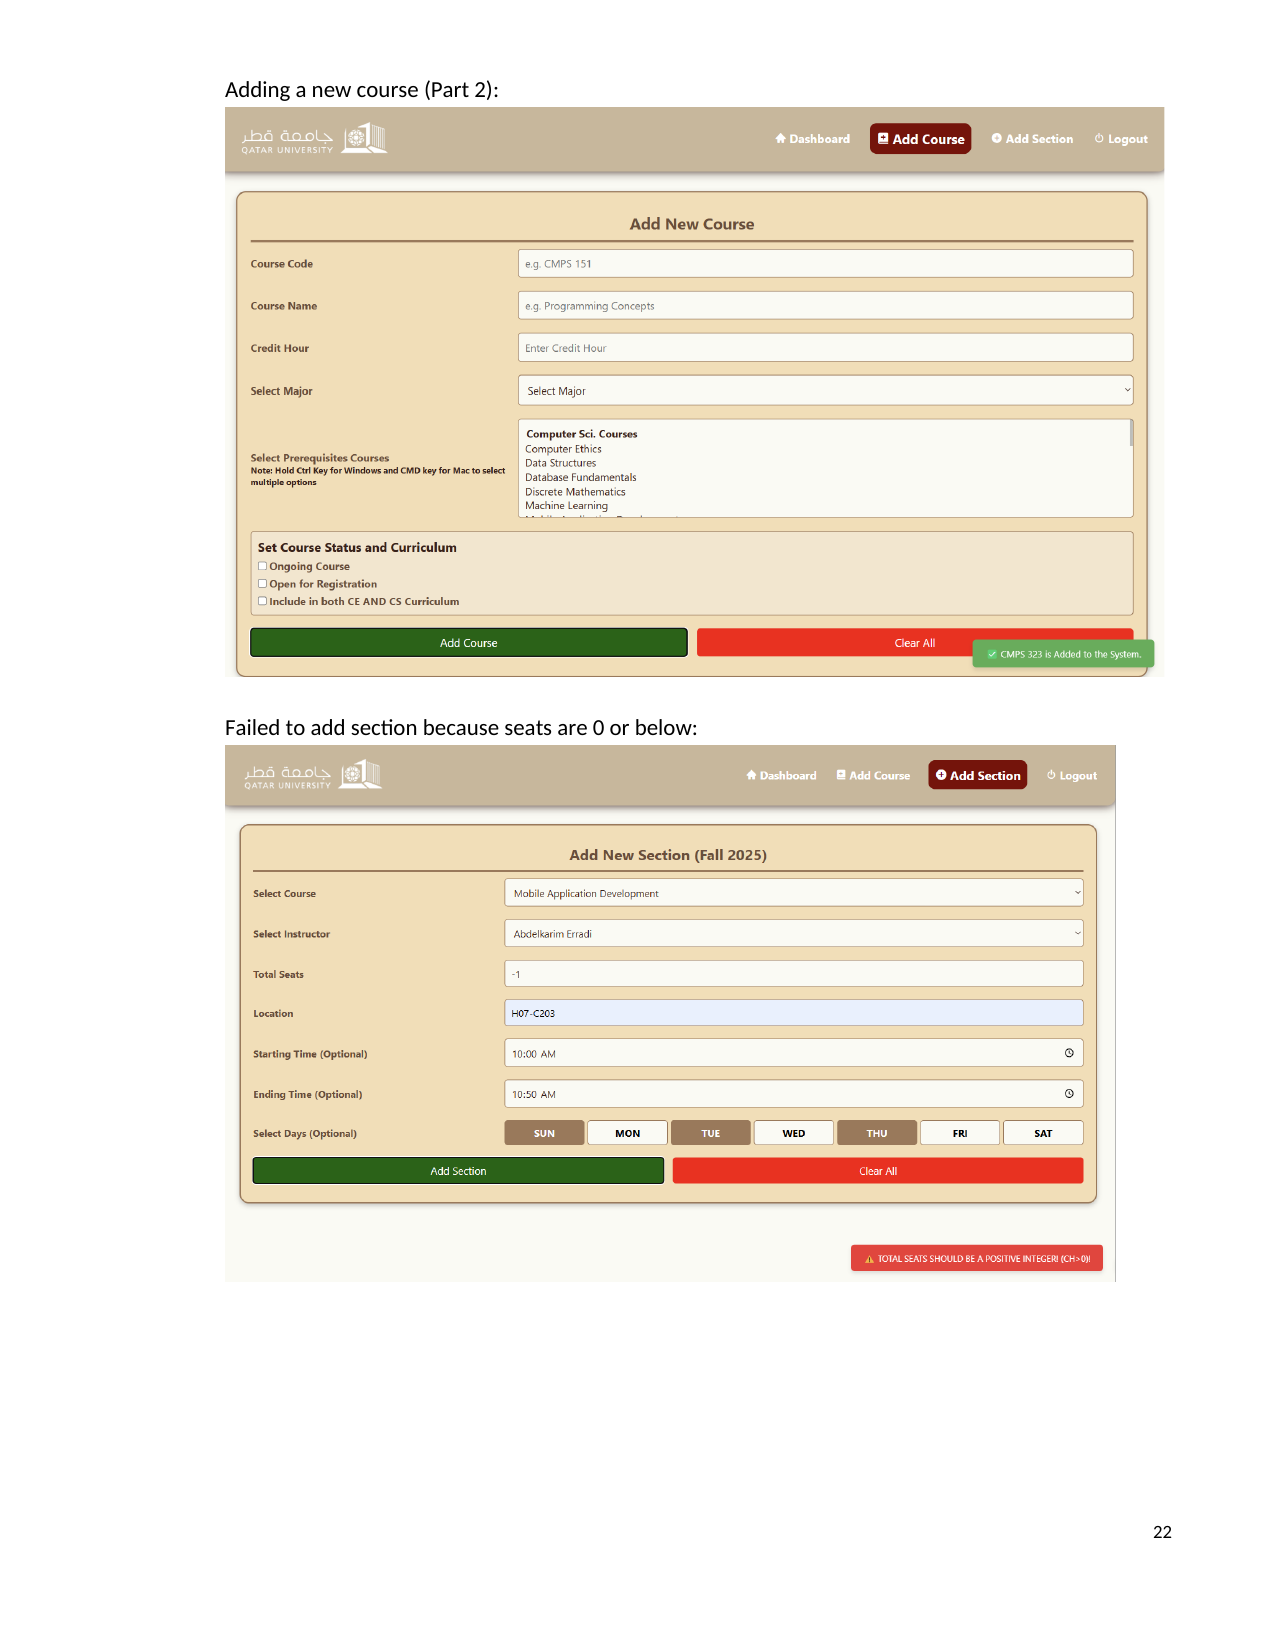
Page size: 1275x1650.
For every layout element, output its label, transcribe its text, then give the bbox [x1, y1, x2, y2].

text Failed to add section because seats are 0 or below: [75, 713, 1173, 741]
picture [225, 745, 1116, 1282]
text Adding a new course (Part 2): [75, 75, 1173, 103]
picture [225, 107, 1165, 677]
